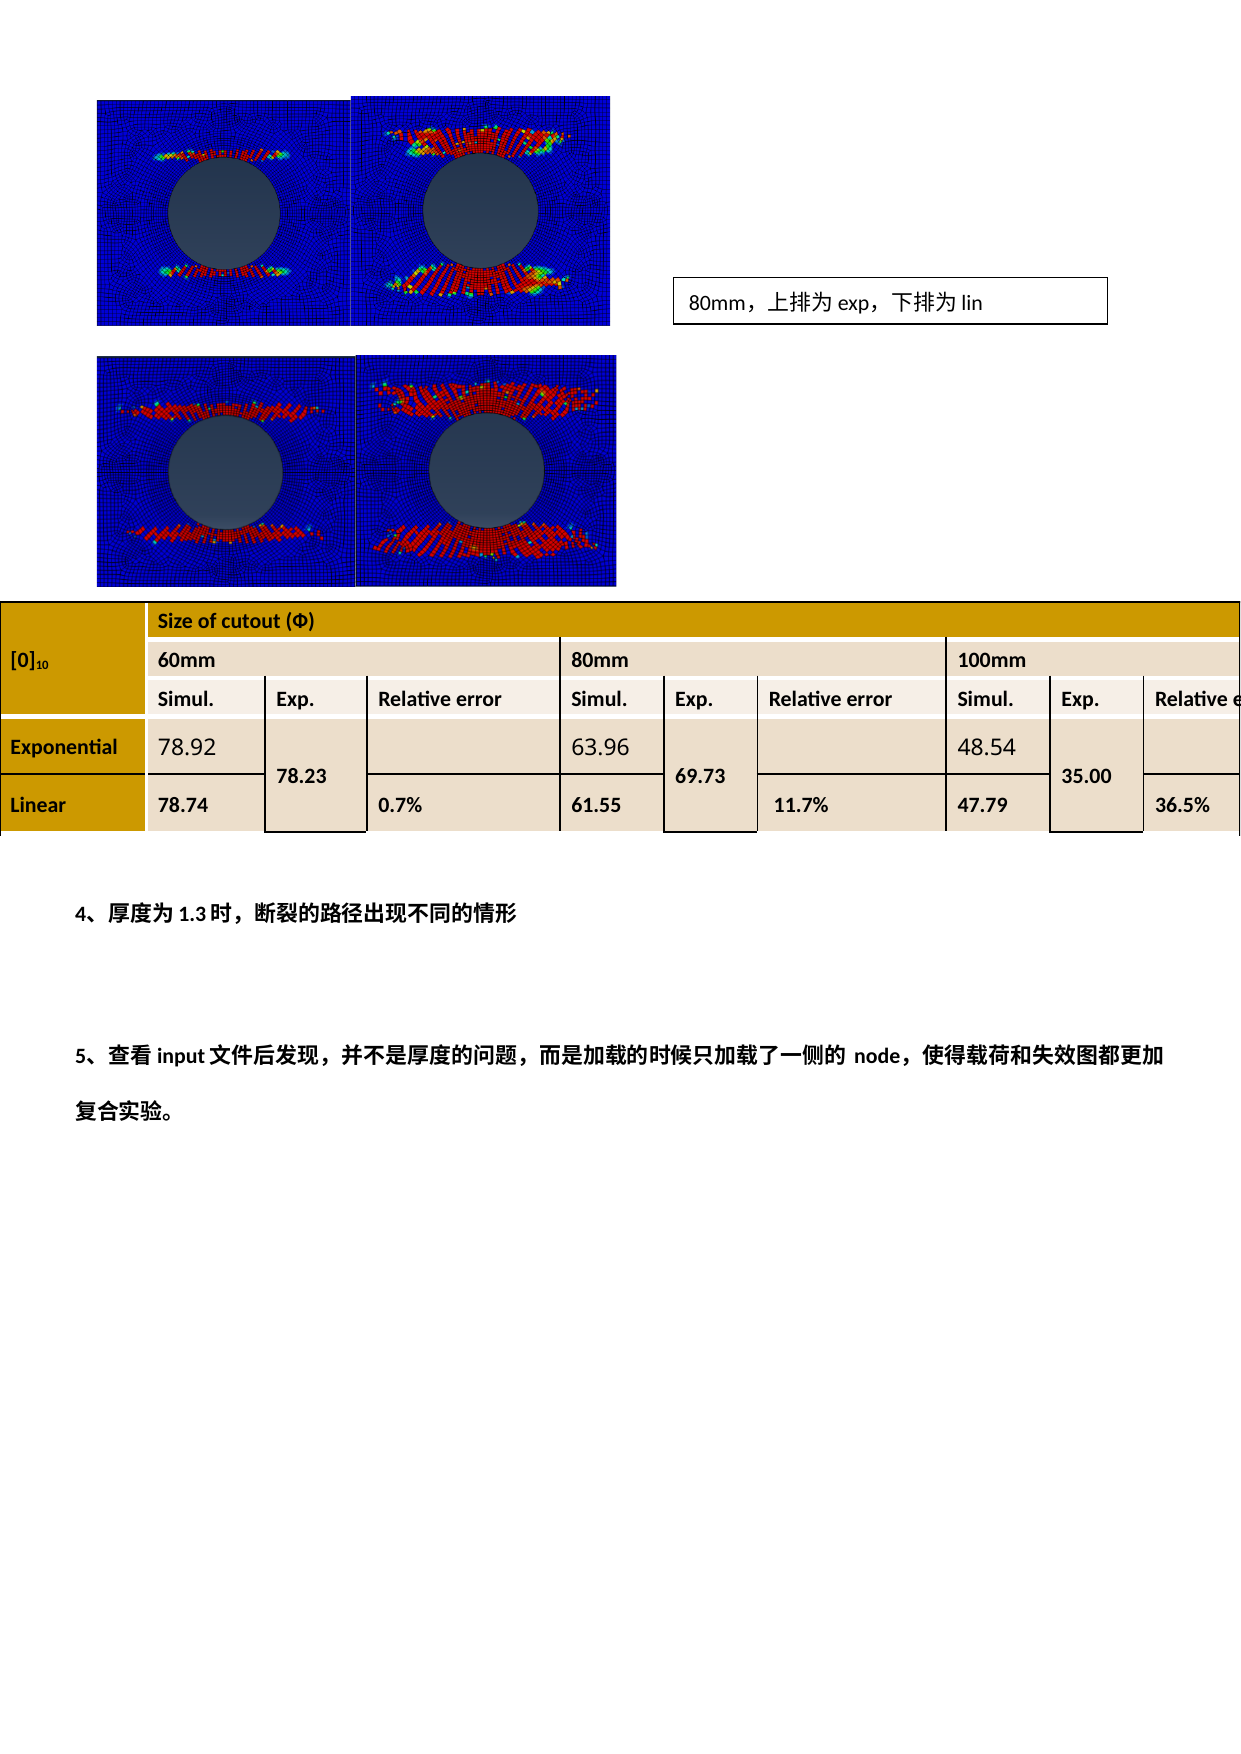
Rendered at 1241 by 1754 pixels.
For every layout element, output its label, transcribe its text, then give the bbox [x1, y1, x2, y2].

table_cell [1144, 719, 1239, 773]
table_cell Exponential [1, 719, 145, 773]
table_cell 47.79 [947, 775, 1049, 831]
table_cell 48.54 [947, 719, 1049, 773]
table_cell 35.00 [1051, 719, 1143, 831]
table_cell [368, 719, 559, 773]
table_cell [758, 719, 945, 773]
table_cell 69.73 [665, 719, 757, 831]
table_cell Simul. [947, 680, 1049, 714]
picture [96, 355, 617, 587]
table_cell Simul. [148, 680, 264, 714]
table_header Size of cutout (Ф) [148, 603, 1239, 637]
table_cell 61.55 [561, 775, 663, 831]
table_cell Relative error [758, 680, 945, 714]
table_cell 0.7% [368, 775, 559, 831]
table_cell Exp. [665, 680, 757, 714]
table_cell 78.74 [148, 775, 264, 831]
table_cell Exp. [1051, 680, 1143, 714]
table_cell Relative error [368, 680, 559, 714]
table_cell 63.96 [561, 719, 663, 773]
table_cell 100mm [947, 642, 1239, 676]
table_cell 80mm [561, 642, 945, 676]
table_cell 78.92 [148, 719, 264, 773]
table_cell Simul. [561, 680, 663, 714]
table_cell 60mm [148, 642, 559, 676]
table_cell 78.23 [266, 719, 366, 831]
table_cell 11.7% [758, 775, 945, 831]
picture [96, 96, 611, 326]
subtitle 4、厚度为1.3时，断裂的路径出现不同的情形 [75, 895, 1165, 928]
subtitle 5、查看input文件后发现，并不是厚度的问题，而是加载的时候只加载了一侧的node，使得载荷和失效图都更加复合实验。 [75, 1037, 1165, 1126]
table_cell Exp. [266, 680, 366, 714]
table_cell Relative error [1144, 680, 1239, 714]
table_cell 36.5% [1144, 775, 1239, 831]
table_header [0]10 [1, 603, 145, 714]
table_cell Linear [1, 775, 145, 831]
